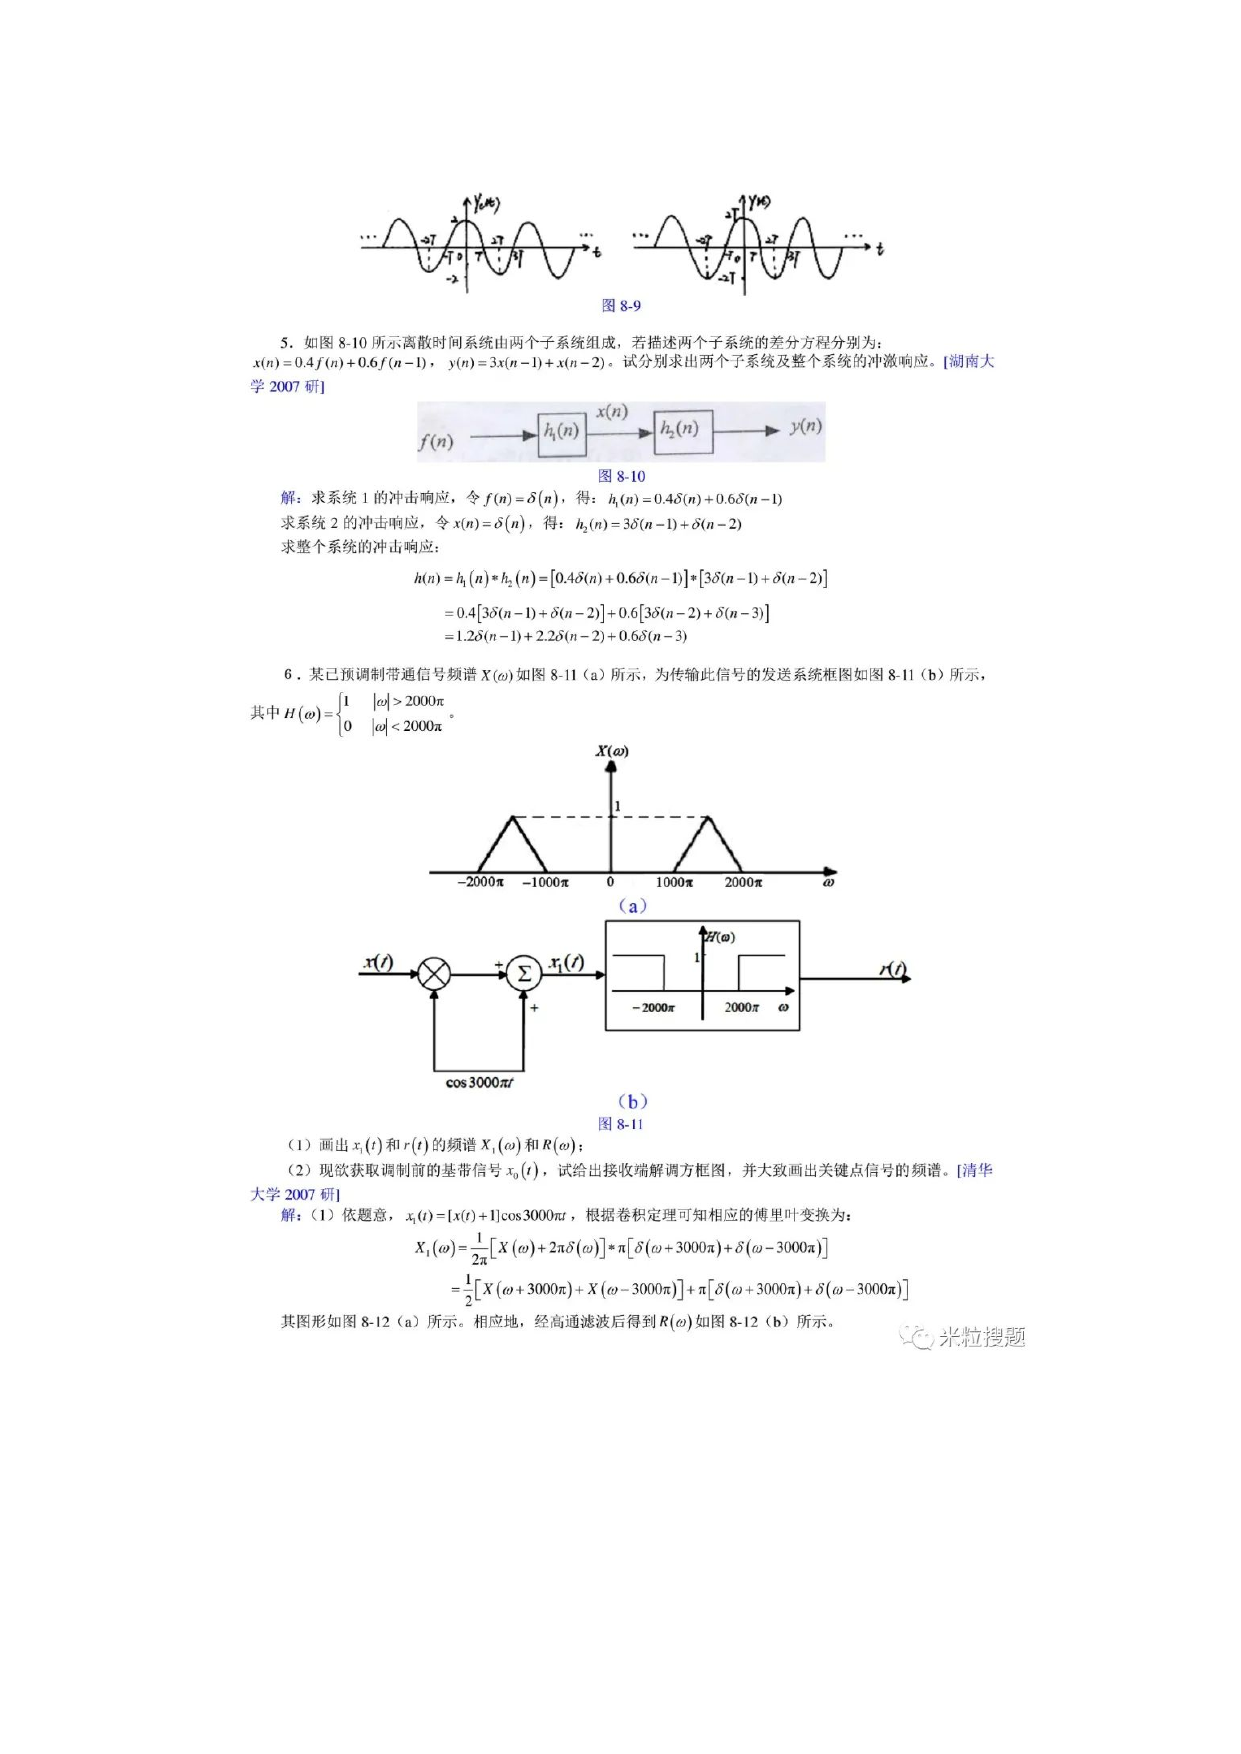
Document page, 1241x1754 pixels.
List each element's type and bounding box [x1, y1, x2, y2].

picture [187, 152, 1053, 1375]
